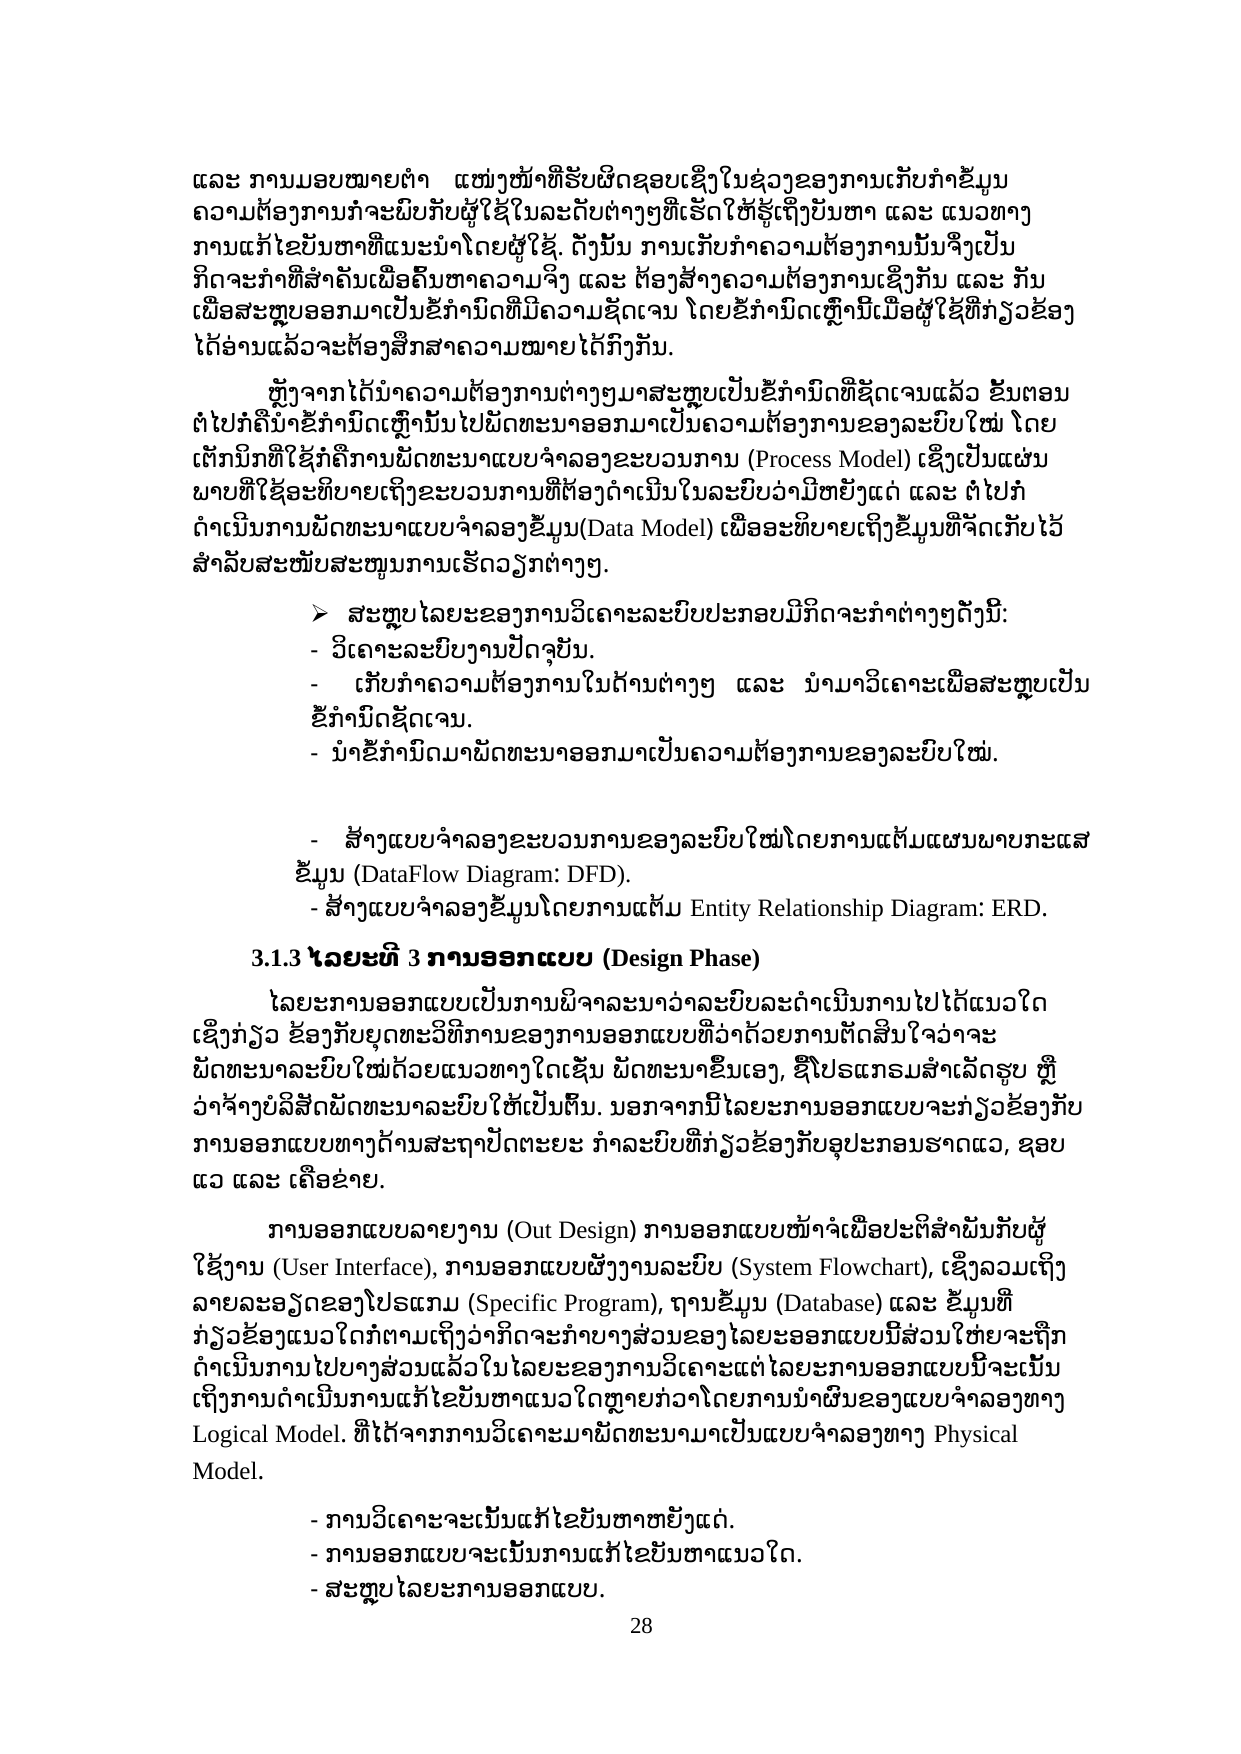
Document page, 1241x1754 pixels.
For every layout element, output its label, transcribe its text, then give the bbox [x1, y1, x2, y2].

text - ການອອກແບບຈະເນັ້ນການແກ້ໄຂບັນຫາແນວໃດ. [310, 1536, 1090, 1570]
text ຫຼັງຈາກໄດ້ນໍາຄວາມຕ້ອງການຕ່າງໆມາສະຫຼຸບເປັນຂໍ້ກໍານົດທີ່ຊັດເຈນແລ້ວ ຂັ້ນຕອນຕໍ່ໄປກໍ່ຄືນໍາຂໍ້ກໍານົດເຫຼົ່ານັ້ນໄປພັດທະນາອອກມາເປັນຄວາມຕ້ອງການຂອງລະບົບໃໝ່ ໂດຍເຕັກນິກທີ່ໃຊ້ກໍ່ຄືການພັດທະນາແບບຈໍາລອງຂະບວນການ (Process Model) ເຊິ່ງເປັນແຜ່ນພາບທີ່ໃຊ້ອະທິບາຍເຖິງຂະບວນການທີ່ຕ້ອງດຳເນີນໃນລະບົບວ່າມີຫຍັງແດ່ ແລະ ຕໍ່ໄປກໍ່ດຳເນີນການພັດທະນາແບບຈຳລອງຂໍ້ມູນ(Data Model) ເພື່ອອະທິບາຍເຖິງຂໍ້ມູນທີ່ຈັດເກັບໄວ້ສໍາລັບສະໜັບສະໜູນການເຮັດວຽກຕ່າງໆ. [192, 378, 1090, 580]
text - ສະຫຼຸບໄລຍະການອອກແບບ. [310, 1570, 1090, 1604]
text - ເກັບກໍາຄວາມຕ້ອງການໃນດ້ານຕ່າງໆ ແລະ ນໍາມາວິເຄາະເພື່ອສະຫຼຸບເປັນຂໍ້ກໍານົດຊັດເຈນ. [310, 666, 1090, 734]
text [192, 165, 1090, 362]
text ໄລຍະການອອກແບບເປັນການພິຈາລະນາວ່າລະບົບລະດໍາເນີນການໄປໄດ້ແນວໃດ ເຊິ່ງກ່ຽວ ຂ້ອງກັບຍຸດທະວິທີການຂອງການອອກແບບທີ່ວ່າດ້ວຍການຕັດສິນໃຈວ່າຈະພັດທະນາລະບົບໃໝ່ດ້ວຍແນວທາງໃດເຊັ່ນ ພັດທະນາຂຶ້ນເອງ, ຊື້ໂປຣແກຣມສຳເລັດຮູບ ຫຼື ວ່າຈ້າງບໍລິສັດພັດທະນາລະບົບໃຫ້ເປັນຕົ້ນ. ນອກຈາກນີ້ໄລຍະການອອກແບບຈະກ່ຽວຂ້ອງກັບການອອກແບບທາງດ້ານສະຖາປັດຕະຍະ ກຳລະບົບທີ່ກ່ຽວຂ້ອງກັບອຸປະກອນຮາດແວ, ຊອບແວ ແລະ ເຄືອຂ່າຍ. [192, 988, 1090, 1196]
text - ວິເຄາະລະບົບງານປັດຈຸບັນ. [310, 632, 1090, 666]
text - ການວິເຄາະຈະເນັ້ນແກ້ໄຂບັນຫາຫຍັງແດ່. [310, 1502, 1090, 1536]
text ການອອກແບບລາຍງານ (Out Design) ການອອກແບບໜ້າຈໍເພື່ອປະຕິສໍາພັນກັບຜູ້ໃຊ້ງານ (User Interface), ການອອກແບບຜັງງານລະບົບ (System Flowchart), ເຊິ່ງລວມເຖິງລາຍລະອຽດຂອງໂປຣແກມ (Specific Program), ຖານຂໍ້ມູນ (Database) ແລະ ຂໍ້ມູນທີ່ກ່ຽວຂ້ອງແນວໃດກໍ່ຕາມເຖິງວ່າກິດຈະກຳບາງສ່ວນຂອງໄລຍະອອກແບບນີ້ສ່ວນໃຫ່ຍຈະຖືກດຳເນີນການໄປບາງສ່ວນແລ້ວໃນໄລຍະຂອງການວິເຄາະແຕ່ໄລຍະການອອກແບບນີ້ຈະເນັ້ນເຖິງການດຳເນີນການແກ້ໄຂບັນຫາແນວໃດຫຼາຍກ່ວາໂດຍການນຳຜົນຂອງແບບຈຳລອງທາງ Logical Model. ທີ່ໄດ້ຈາກການວິເຄາະມາພັດທະນາມາເປັນແບບຈໍາລອງທາງ Physical Model. [192, 1211, 1090, 1487]
text - ນຳຂໍ້ກໍານົດມາພັດທະນາອອກມາເປັນຄວາມຕ້ອງການຂອງລະບົບໃໝ່. [310, 734, 1090, 768]
text - ສ້າງແບບຈຳລອງຂະບວນການຂອງລະບົບໃໝ່ໂດຍການແຕ້ມແຜນພາບກະແສຂໍ້ມູນ (DataFlow Diagram: DFD). [294, 822, 1090, 890]
list ສະຫຼຸບໄລຍະຂອງການວິເຄາະລະບົບປະກອບມີກິດຈະກໍາຕ່າງໆດັ່ງນີ້: [310, 595, 1090, 629]
subtitle 3.1.3 ໄລຍະທີ 3 ການອອກແບບ (Design Phase) [251, 939, 1090, 973]
text - ສ້າງແບບຈໍາລອງຂໍ້ມູນໂດຍການແຕ້ມ Entity Relationship Diagram: ERD. [310, 890, 1090, 924]
